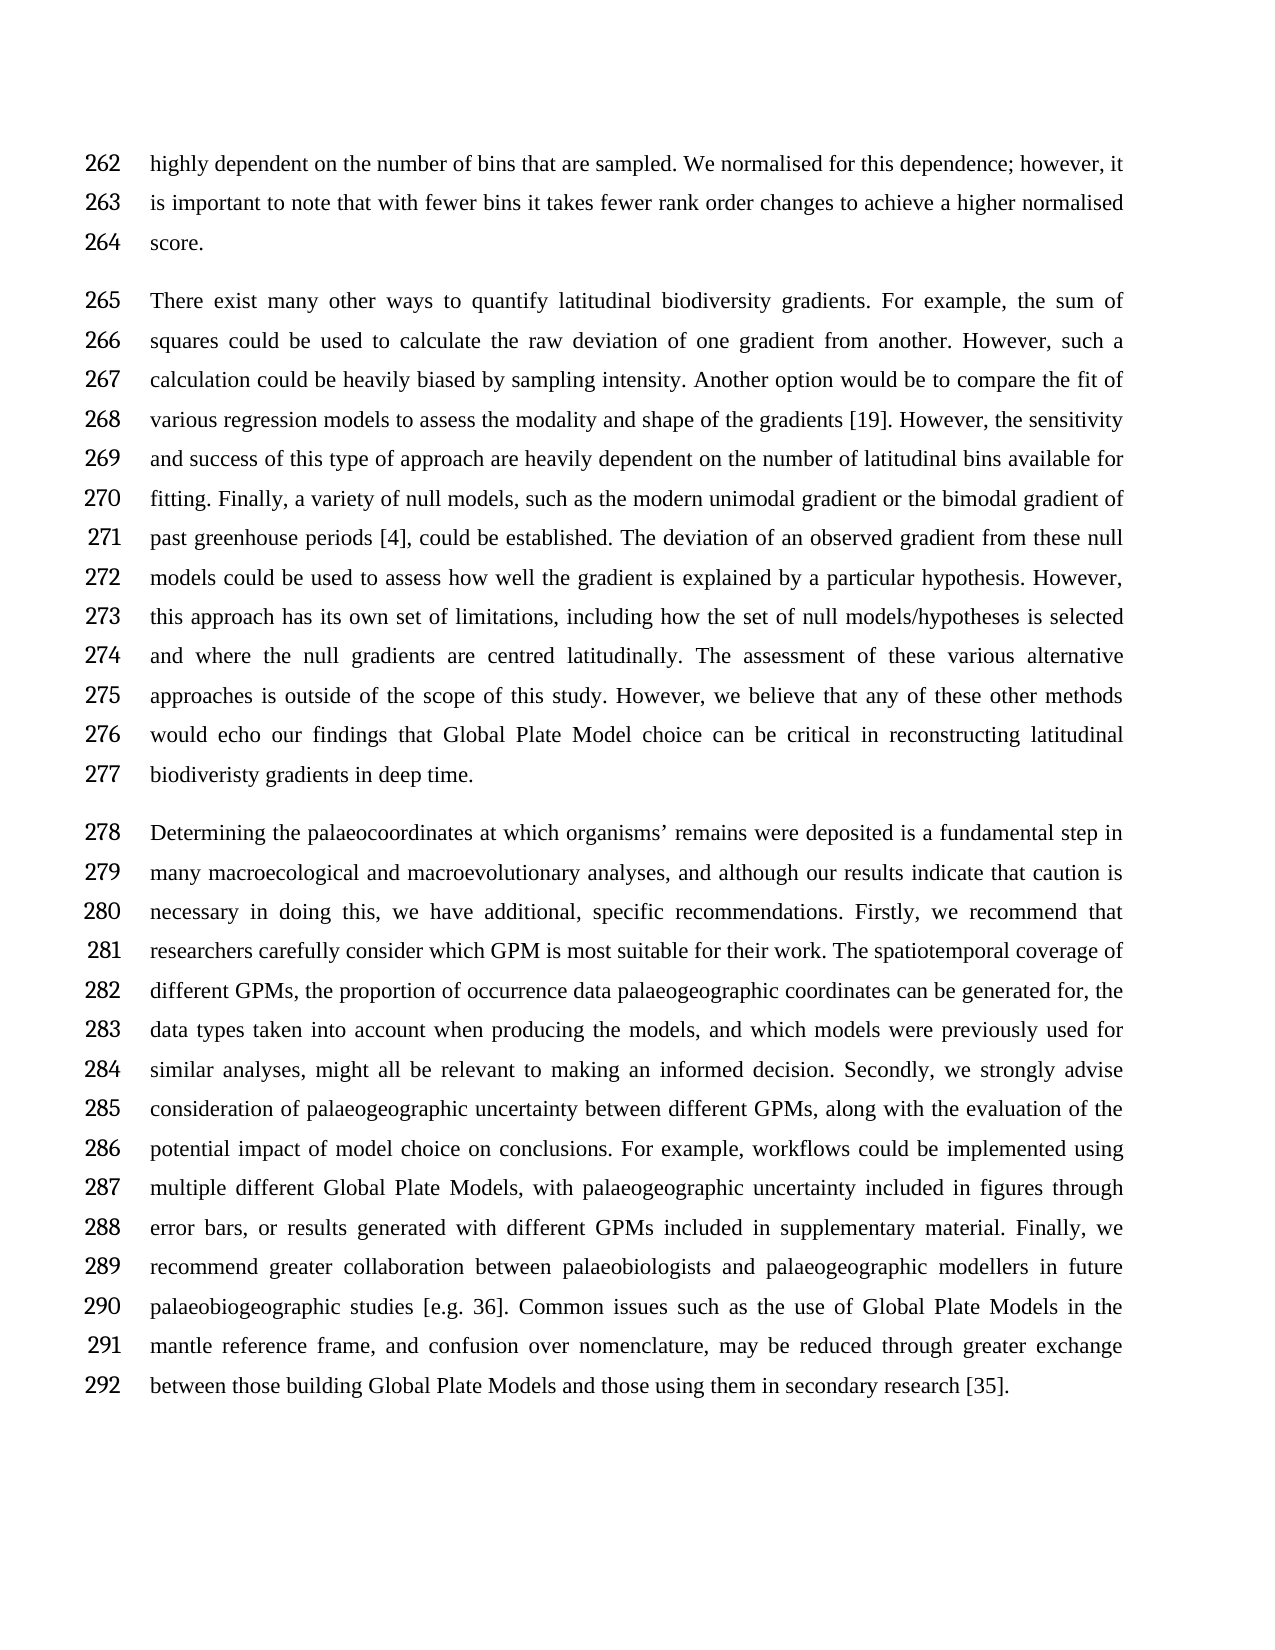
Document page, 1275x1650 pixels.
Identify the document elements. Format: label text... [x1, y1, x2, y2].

text Determining the palaeocoordinates at which organisms’ remains were deposited is a fundamental step in many macroecological and macroevolutionary analyses, and although our results indicate that caution is necessary in doing this, we have additional, specific recommendations. Firstly, we recommend that researchers carefully consider which GPM is most suitable for their work. The spatiotemporal coverage of different GPMs, the proportion of occurrence data palaeogeographic coordinates can be generated for, the data types taken into account when producing the models, and which models were previously used for similar analyses, might all be relevant to making an informed decision. Secondly, we strongly advise consideration of palaeogeographic uncertainty between different GPMs, along with the evaluation of the potential impact of model choice on conclusions. For example, workflows could be implemented using multiple different Global Plate Models, with palaeogeographic uncertainty included in figures through error bars, or results generated with different GPMs included in supplementary material. Finally, we recommend greater collaboration between palaeobiologists and palaeogeographic modellers in future palaeobiogeographic studies [e.g. 36]. Common issues such as the use of Global Plate Models in the mantle reference frame, and confusion over nomenclature, may be reduced through greater exchange between those building Global Plate Models and those using them in secondary research [35]. [150, 819, 1125, 1398]
text There exist many other ways to quantify latitudinal biodiversity gradients. For example, the sum of squares could be used to calculate the raw deviation of one gradient from another. However, such a calculation could be heavily biased by sampling intensity. Another option would be to compare the fit of various regression models to assess the modality and shape of the gradients [19]. However, the sensitivity and success of this type of approach are heavily dependent on the number of latitudinal bins available for fitting. Finally, a variety of null models, such as the modern unimodal gradient or the bimodal gradient of past greenhouse periods [4], could be established. The deviation of an observed gradient from these null models could be used to assess how well the gradient is explained by a particular hypothesis. However, this approach has its own set of limitations, including how the set of null models/hypotheses is selected and where the null gradients are centred latitudinally. The assessment of these various alternative approaches is outside of the scope of this study. However, we believe that any of these other methods would echo our findings that Global Plate Model choice can be critical in reconstructing latitudinal biodiveristy gradients in deep time. [150, 287, 1125, 787]
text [150, 150, 1125, 255]
